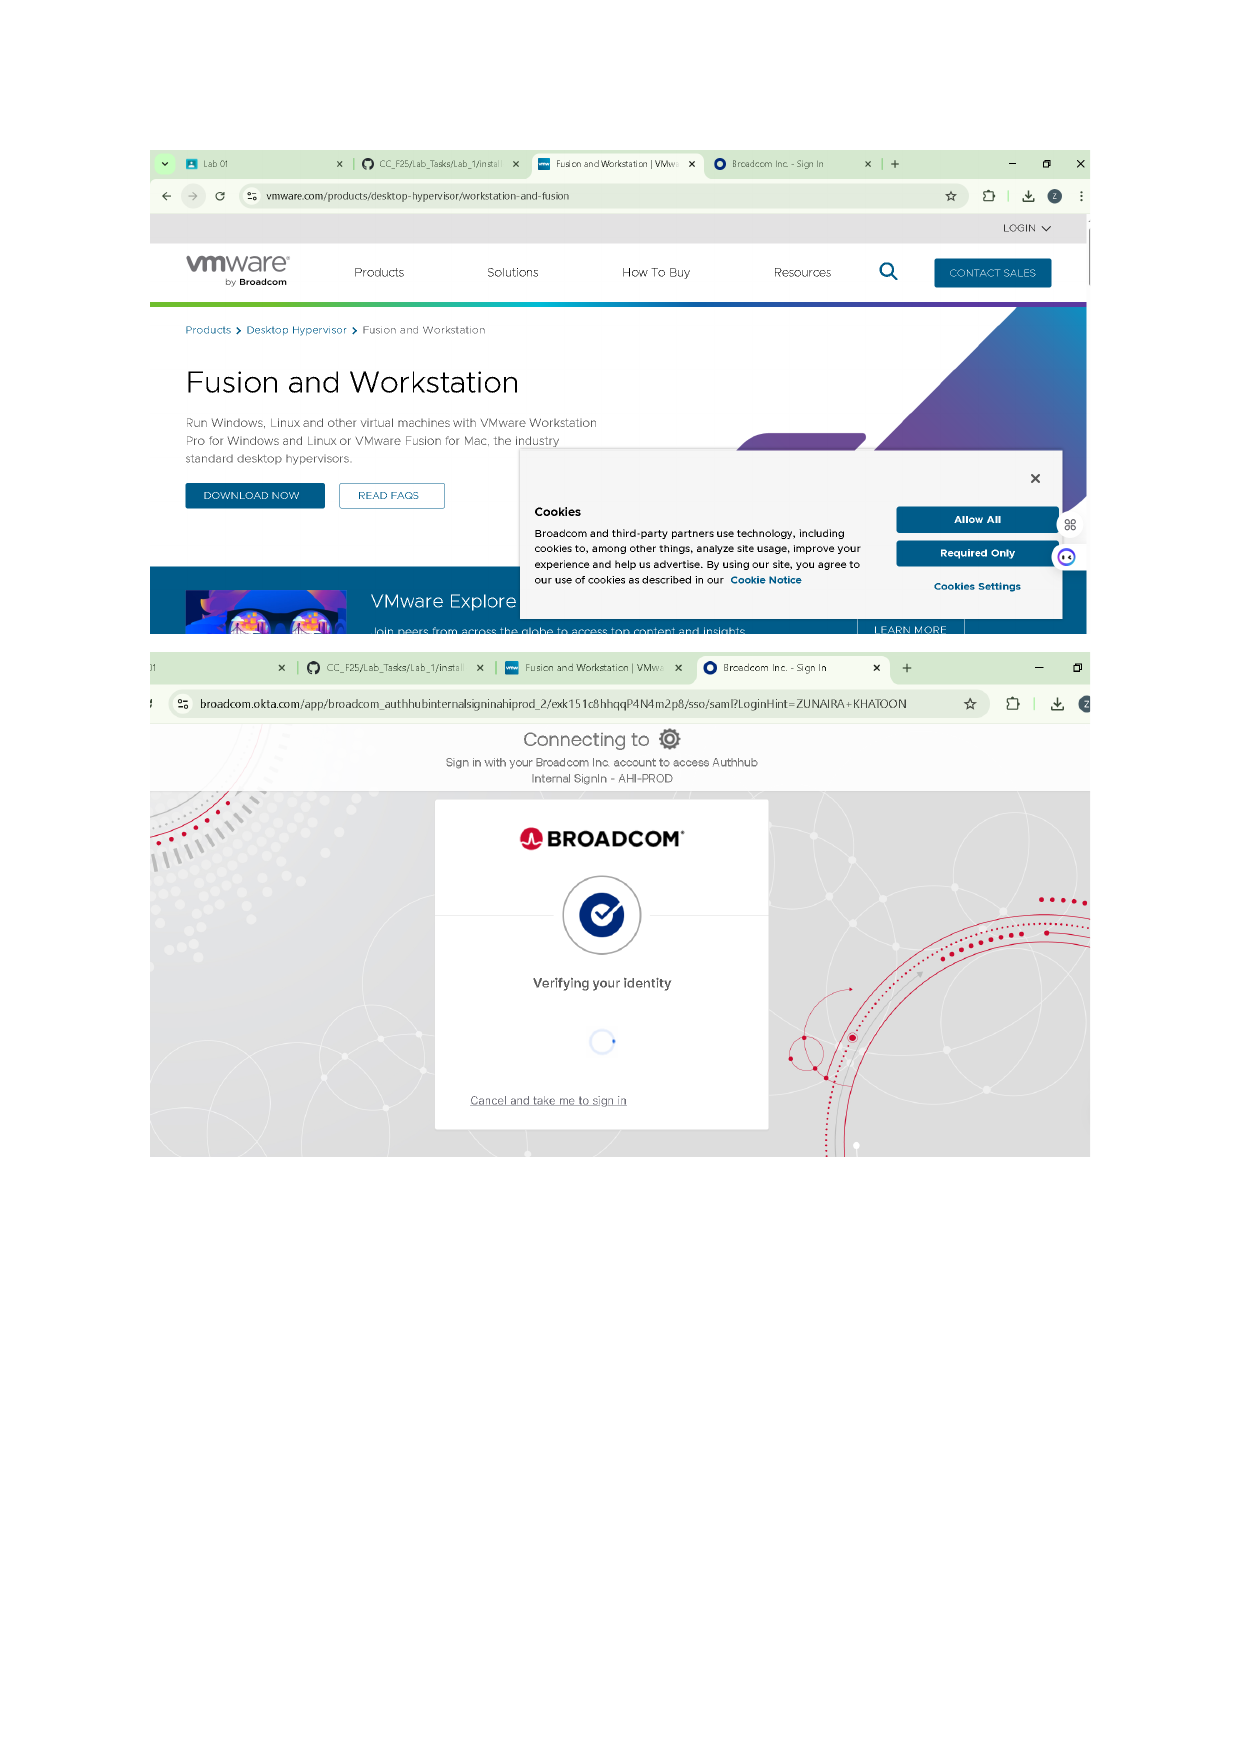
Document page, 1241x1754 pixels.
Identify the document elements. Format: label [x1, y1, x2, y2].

picture [186, 591, 346, 634]
picture [150, 652, 1091, 1157]
picture [150, 150, 1091, 634]
